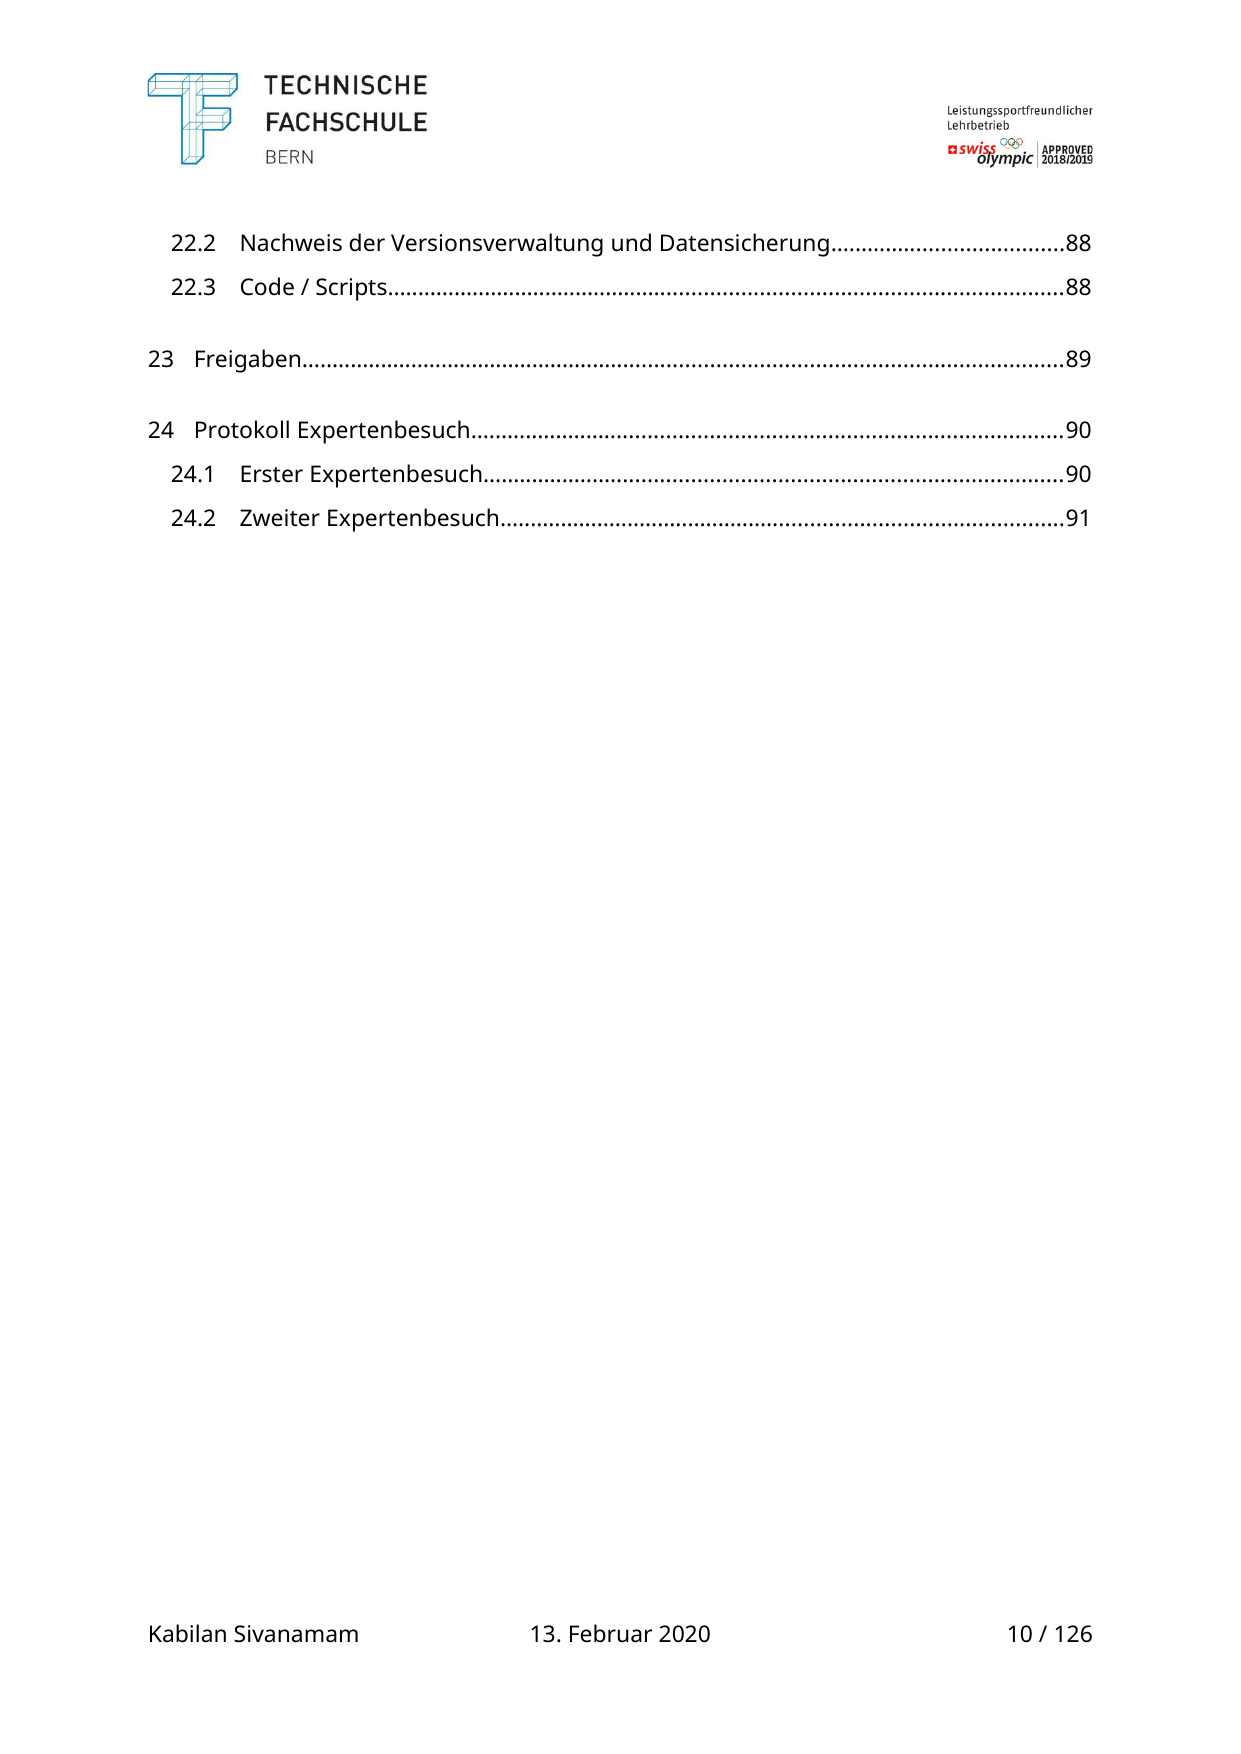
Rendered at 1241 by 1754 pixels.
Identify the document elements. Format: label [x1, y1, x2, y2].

picture [147, 73, 1093, 196]
